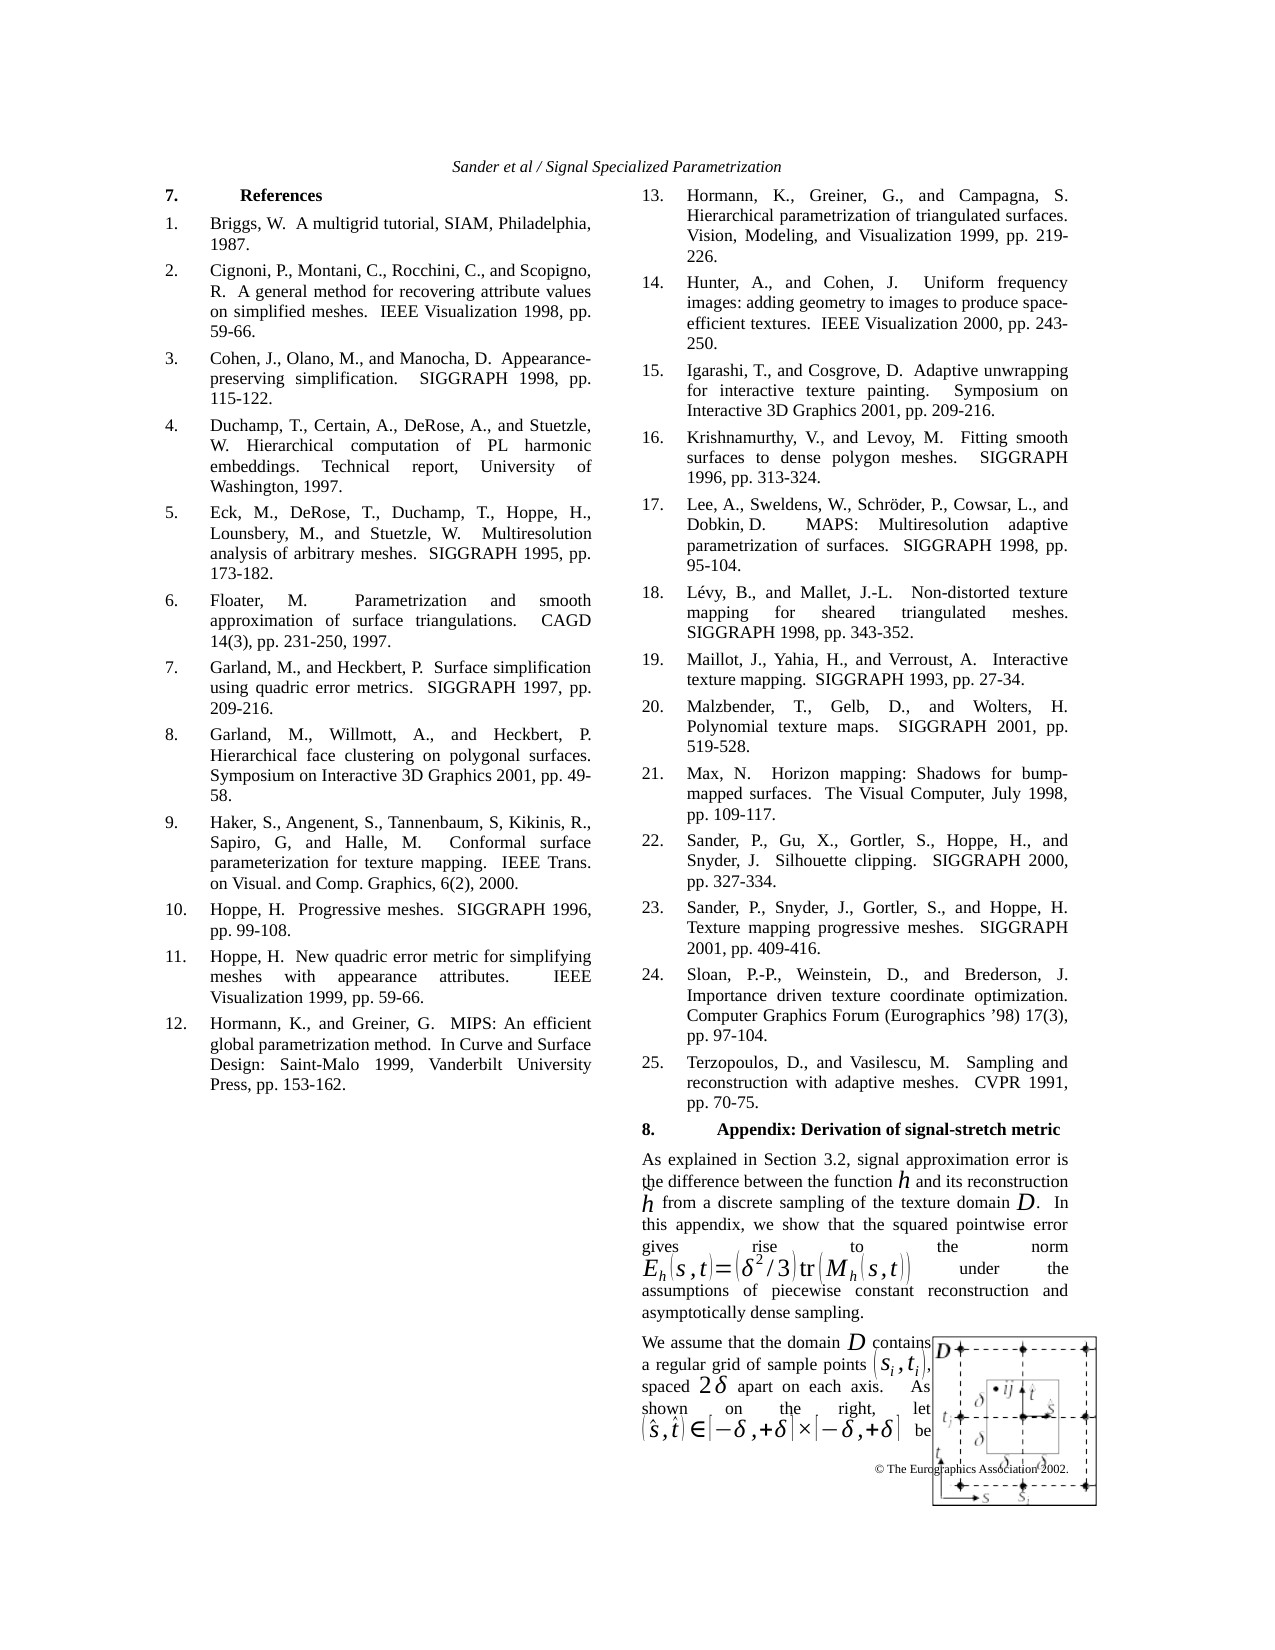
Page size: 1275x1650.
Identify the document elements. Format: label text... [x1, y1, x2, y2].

text Sloan, P.-P., Weinstein, D., and Brederson, J. Importance driven texture coordinate optimization. Computer Graphics Forum (Eurographics ’98) 17(3), pp. 97-104. [642, 964, 1069, 1046]
text Cignoni, P., Montani, C., Rocchini, C., and Scopigno, R. A general method for recovering attribute values on simplified meshes. IEEE Visualization 1998, pp. 59-66. [165, 260, 592, 341]
text Igarashi, T., and Cosgrove, D. Adaptive unwrapping for interactive texture painting. Symposium on Interactive 3D Graphics 2001, pp. 209-216. [642, 359, 1069, 421]
subtitle References [165, 184, 592, 205]
text Floater, M. Parametrization and smooth approximation of surface triangulations. CAGD 14(3), pp. 231-250, 1997. [165, 590, 592, 651]
text Max, N. Horizon mapping: Shadows for bump-mapped surfaces. The Visual Computer, July 1998, pp. 109-117. [642, 763, 1069, 824]
text Hormann, K., and Greiner, G. MIPS: An efficient global parametrization method. In Curve and Surface Design: 1999, Press, pp. 153-162. [165, 1013, 592, 1094]
text Cohen, J., Olano, M., and Manocha, D. Appearance-preserving simplification. SIGGRAPH 1998, pp. 115-122. [165, 348, 592, 408]
text Hunter, A., and Cohen, J. Uniform frequency images: adding geometry to images to produce space-efficient textures. IEEE Visualization 2000, pp. 243-250. [642, 272, 1069, 353]
text Sander, P., Snyder, J., Gortler, S., and Hoppe, H. Texture mapping progressive meshes. SIGGRAPH 2001, pp. 409-416. [642, 897, 1069, 958]
text Terzopoulos, D., and Vasilescu, M. Sampling and reconstruction with adaptive meshes. CVPR 1991, pp. 70-75. [642, 1052, 1069, 1113]
text Maillot, J., Yahia, H., and Verroust, A. Interactive texture mapping. SIGGRAPH 1993, pp. 27-34. [642, 649, 1069, 689]
text Lee, A., Sweldens, W., Schröder, P., Cowsar, L., and Dobkin, D. MAPS: Multiresolution adaptive parametrization of surfaces. SIGGRAPH 1998, pp. 95-104. [642, 494, 1069, 575]
text As explained in Section 3.2, signal approximation error is the difference between the function and its reconstruction from a discrete sampling of the texture domain . In this appendix, we show that the squared pointwise error gives rise to the norm under the assumptions of piecewise constant reconstruction and asymptotically dense sampling. [642, 1148, 1069, 1323]
text Hoppe, H. New quadric error metric for simplifying meshes with appearance attributes. IEEE Visualization 1999, pp. 59-66. [165, 946, 592, 1007]
text , M., Willmott, A., and Heckbert, P. Hierarchical face clustering on polygonal surfaces. Symposium on Interactive 3D Graphics 2001, pp. 49-58. [165, 724, 592, 805]
text Hoppe, H. Progressive meshes. SIGGRAPH 1996, pp. 99-108. [165, 899, 592, 940]
text , M., and Heckbert, P. Surface simplification using quadric error metrics. SIGGRAPH 1997, pp. 209-216. [165, 657, 592, 718]
text Malzbender, T., Gelb, D., and Wolters, H. Polynomial texture maps. SIGGRAPH 2001, pp. 519-528. [642, 696, 1069, 756]
text Lévy, B., and Mallet, J.-L. Non-distorted texture mapping for sheared triangulated meshes. SIGGRAPH 1998, pp. 343-352. [642, 581, 1069, 642]
subtitle Appendix: Derivation of signal-stretch metric [642, 1119, 1069, 1139]
text Sander, P., Gu, X., Gortler, S., Hoppe, H., and Snyder, J. Silhouette clipping. SIGGRAPH 2000, pp. 327-334. [642, 830, 1069, 891]
text Krishnamurthy, V., and Levoy, M. Fitting smooth surfaces to dense polygon meshes. SIGGRAPH 1996, pp. 313-324. [642, 427, 1069, 488]
text Hormann, K., Greiner, G., and Campagna, S. Hierarchical parametrization of triangulated surfaces. Vision, Modeling, and Visualization 1999, pp. 219-226. [642, 184, 1069, 266]
text Haker, S., Angenent, S., Tannenbaum, S, Kikinis, R., Sapiro, G, and , M. Conformal surface parameterization for texture mapping. IEEE Trans. on Visual. and Comp. Graphics, 6(2), 2000. [165, 812, 592, 893]
text Briggs, W. A multigrid tutorial, , , 1987. [165, 213, 592, 254]
text Duchamp, T., Certain, A., DeRose, A., and Stuetzle, W. Hierarchical computation of PL harmonic embeddings. Technical report, , 1997. [165, 415, 592, 496]
text Eck, M., DeRose, T., Duchamp, T., Hoppe, H., Lounsbery, M., and Stuetzle, W. Multiresolution analysis of arbitrary meshes. SIGGRAPH 1995, pp. 173-182. [165, 502, 592, 583]
